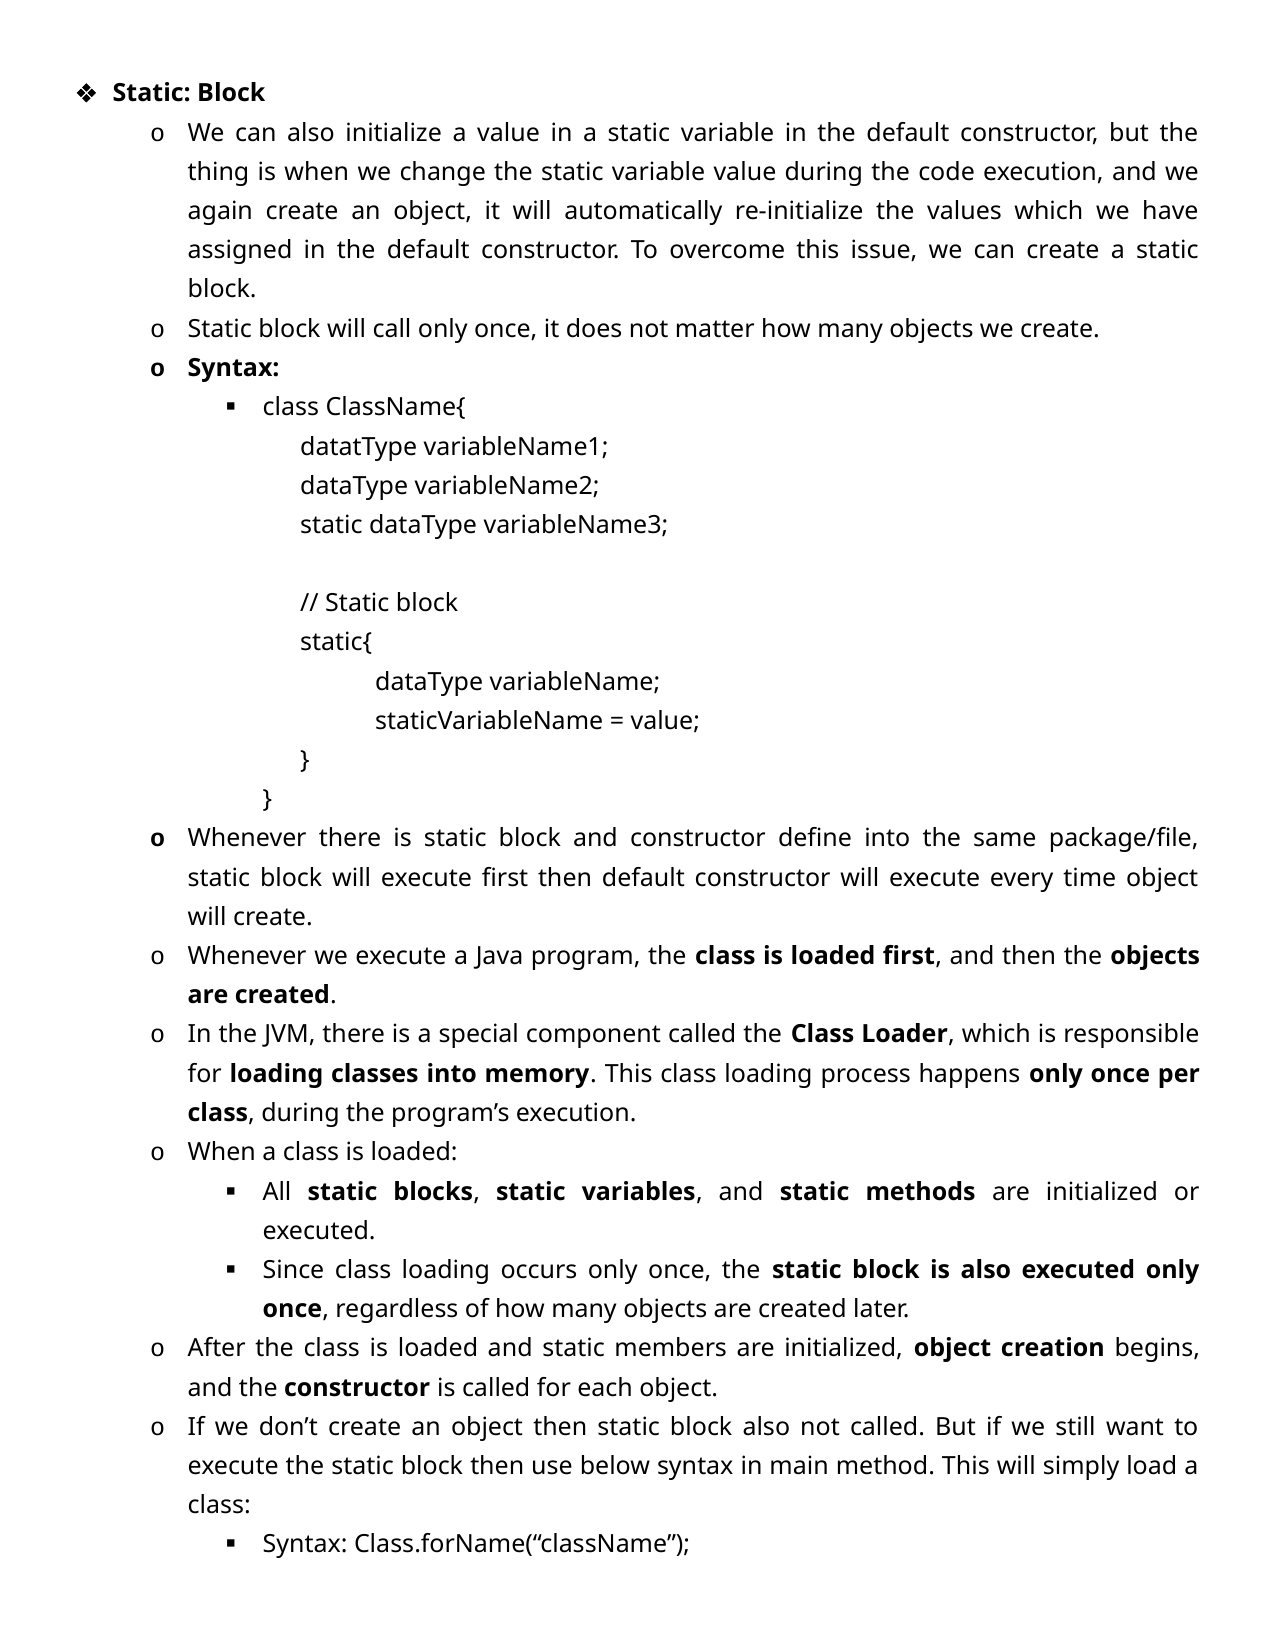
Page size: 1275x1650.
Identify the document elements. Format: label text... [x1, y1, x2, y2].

list Whenever there is static block and constructor define into the same package/file, static block will execute first then default constructor will execute every time object will create. [150, 820, 1200, 932]
list Whenever we execute a Java program, the class is loaded first, and then the objects are created. [150, 937, 1200, 1011]
list Syntax: Class.forName(“className”); [225, 1526, 1200, 1560]
list datatType variableName1; [300, 428, 1200, 462]
list Syntax: [150, 349, 1200, 384]
list } [262, 781, 1200, 815]
list Static block will call only once, it does not matter how many objects we create. [150, 310, 1200, 344]
list When a class is loaded: [150, 1134, 1200, 1168]
list } [300, 741, 1200, 776]
list We can also initialize a value in a static variable in the default constructor, but the thing is when we change the static variable value during the code execution, and we again create an object, it will automatically re-initialize the values which we have assigned in the default constructor. To overcome this issue, we can create a static block. [150, 114, 1200, 305]
list If we don’t create an object then static block also not called. But if we still want to execute the static block then use below syntax in main method. This will simply load a class: [150, 1408, 1200, 1521]
list All static blocks, static variables, and static methods are initialized or executed. [225, 1173, 1200, 1246]
list class ClassName{ [225, 389, 1200, 423]
list staticVariableName = value; [300, 702, 1200, 736]
list In the JVM, there is a special component called the Class Loader, which is responsible for loading classes into memory. This class loading process happens only once per class, during the program’s execution. [150, 1016, 1200, 1129]
list // Static block [300, 585, 1200, 619]
list Since class loading occurs only once, the static block is also executed only once, regardless of how many objects are created later. [225, 1251, 1200, 1325]
list dataType variableName2; [300, 467, 1200, 501]
list static dataType variableName3; [300, 506, 1200, 541]
list static{ [300, 624, 1200, 658]
list dataType variableName; [300, 663, 1200, 697]
list After the class is loaded and static members are initialized, object creation begins, and the constructor is called for each object. [150, 1330, 1200, 1403]
list Static: Block [75, 75, 1200, 109]
